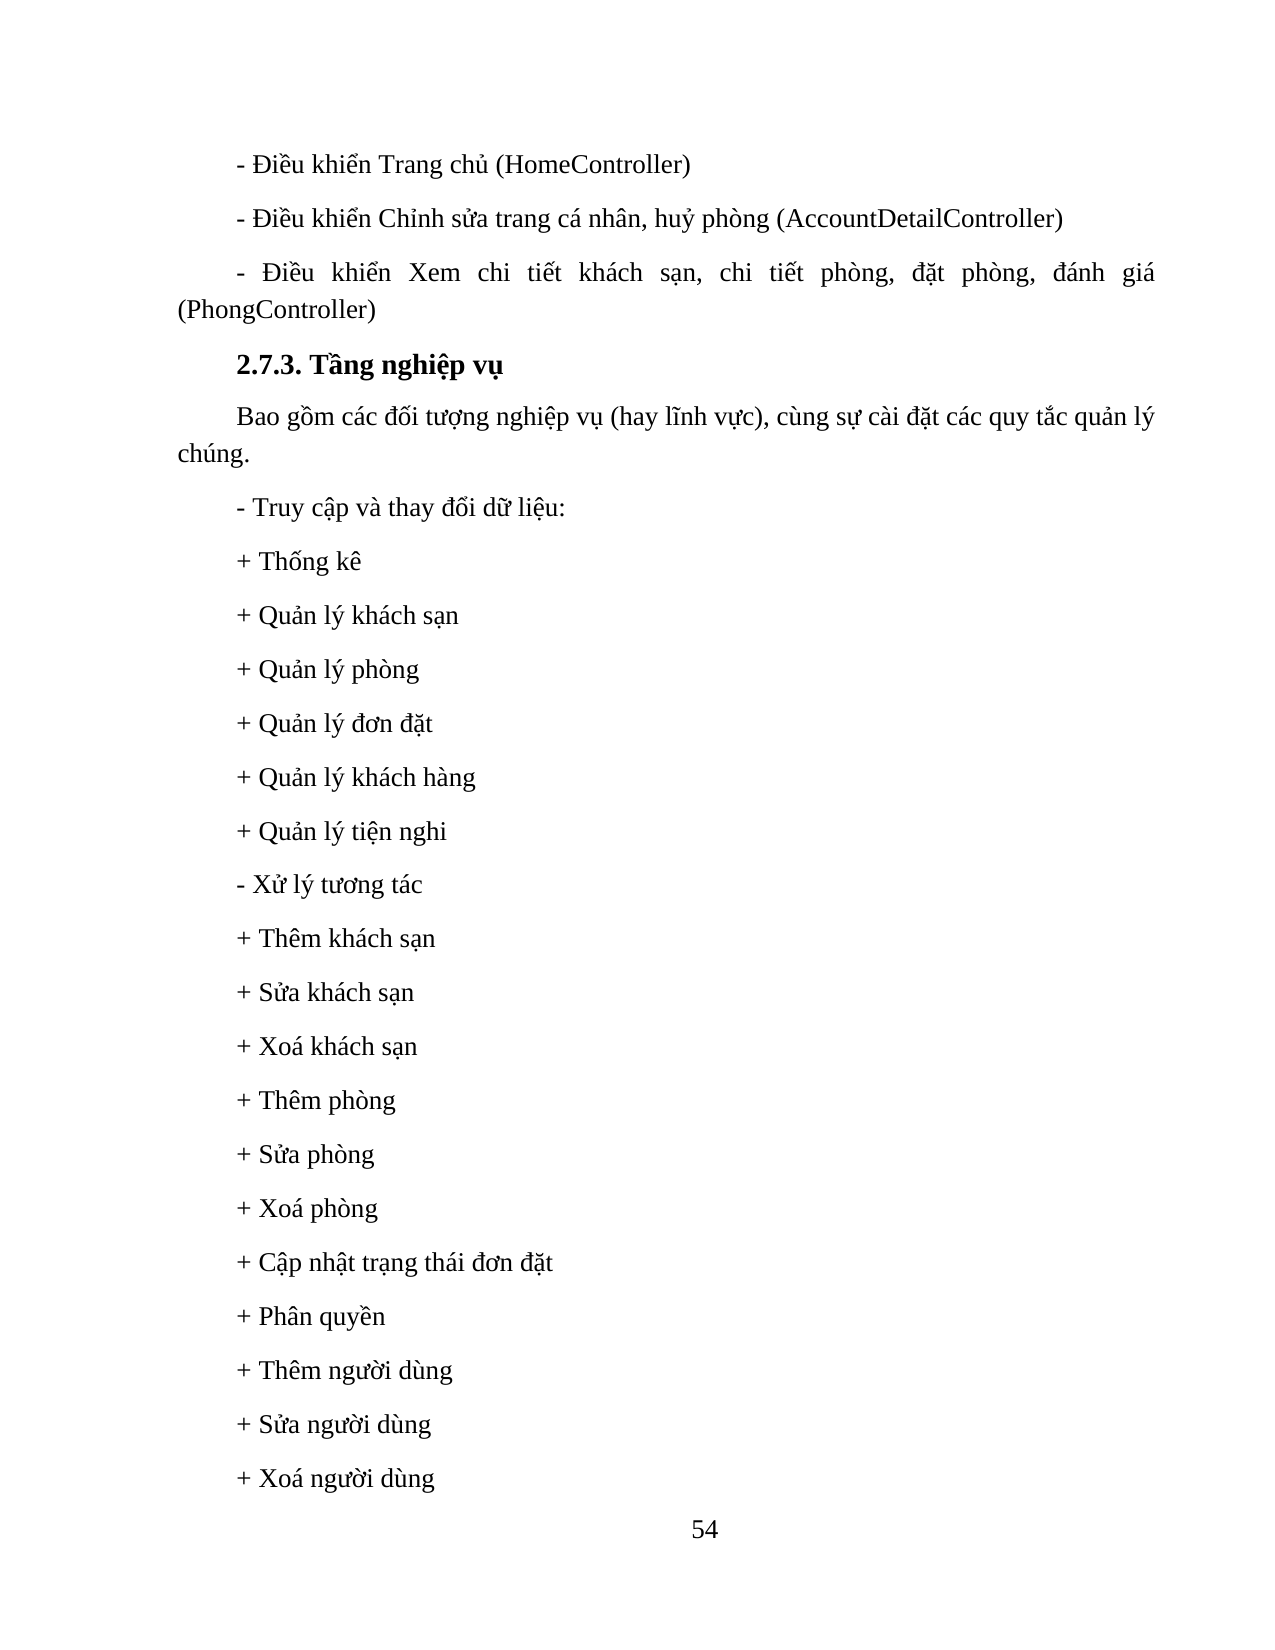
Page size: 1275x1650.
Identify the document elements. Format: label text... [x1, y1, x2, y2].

text + Xoá phòng [177, 1192, 1157, 1223]
text + Sửa người dùng [177, 1408, 1157, 1439]
text + Thêm phòng [177, 1084, 1157, 1116]
text + Quản lý tiện nghi [177, 814, 1157, 846]
text + Quản lý khách sạn [177, 599, 1157, 630]
text + Quản lý khách hàng [177, 761, 1157, 792]
text + Sửa phòng [177, 1138, 1157, 1169]
text + Thêm khách sạn [177, 922, 1157, 954]
text - Điều khiển Xem chi tiết khách sạn, chi tiết phòng, đặt phòng, đánh giá (PhongController) [177, 256, 1157, 324]
text - Điều khiển Chỉnh sửa trang cá nhân, huỷ phòng (AccountDetailController) [177, 202, 1157, 233]
text + Quản lý phòng [177, 653, 1157, 684]
text + Xoá khách sạn [177, 1030, 1157, 1062]
subtitle 2.7.3. Tầng nghiệp vụ [177, 347, 1157, 380]
text - Truy cập và thay đổi dữ liệu: [177, 491, 1157, 522]
text Bao gồm các đối tượng nghiệp vụ (hay lĩnh vực), cùng sự cài đặt các quy tắc quản lý chúng. [177, 399, 1157, 468]
text + Thống kê [177, 545, 1157, 576]
text + Cập nhật trạng thái đơn đặt [177, 1246, 1157, 1277]
text + Quản lý đơn đặt [177, 707, 1157, 738]
text + Xoá người dùng [177, 1462, 1157, 1493]
text - Xử lý tương tác [177, 868, 1157, 900]
text - Điều khiển Trang chủ (HomeController) [177, 148, 1157, 179]
text + Phân quyền [177, 1300, 1157, 1331]
text + Thêm người dùng [177, 1354, 1157, 1385]
text + Sửa khách sạn [177, 976, 1157, 1008]
